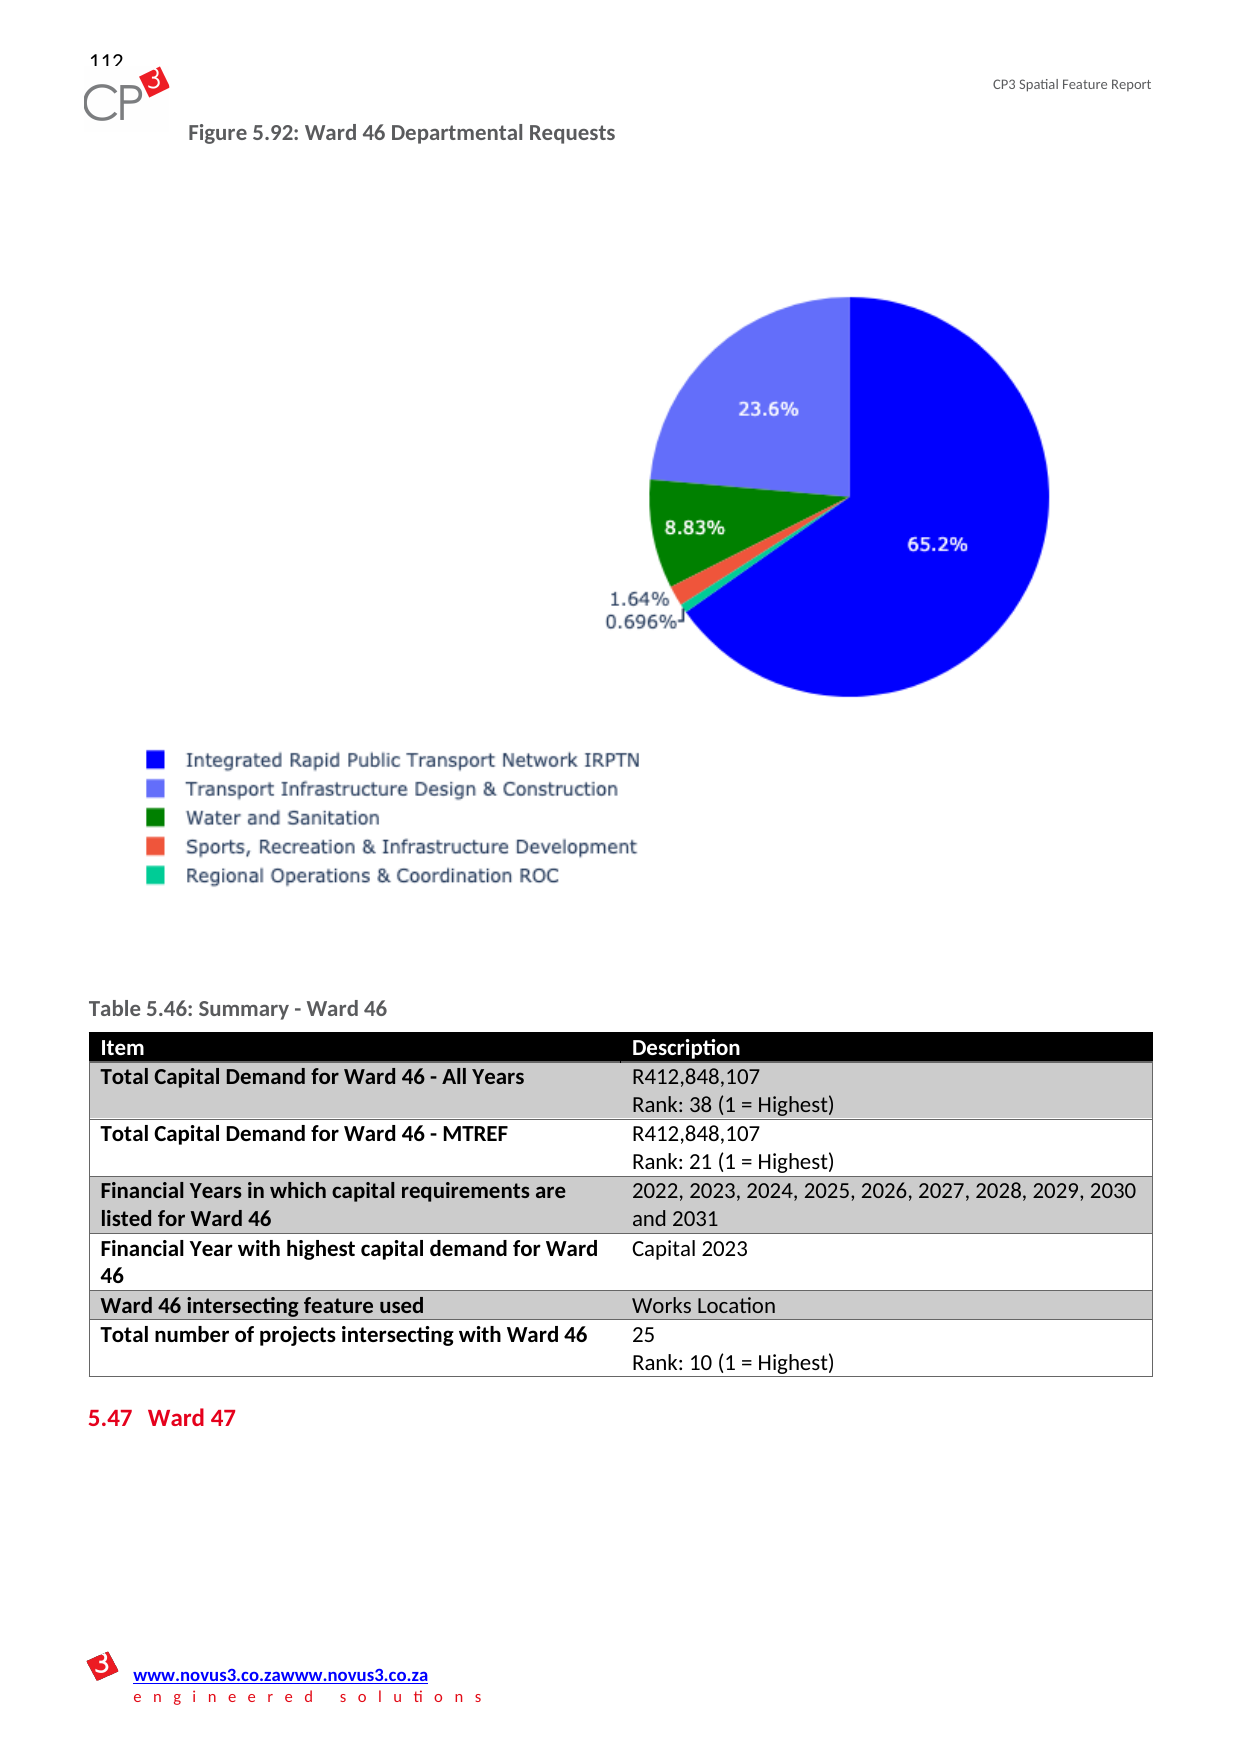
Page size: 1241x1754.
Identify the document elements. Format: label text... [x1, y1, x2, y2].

table_cell 2022, 2023, 2024, 2025, 2026, 2027, 2028, 2029, 2030 and 2031 [621, 1177, 1152, 1233]
subtitle Ward 47 [88, 1402, 1152, 1432]
table_cell Ward 46 intersecting feature used [90, 1291, 621, 1319]
table_cell Financial Years in which capital requirements are listed for Ward 46 [90, 1177, 621, 1233]
picture [83, 66, 170, 132]
table_cell 25 Rank: 10 (1 = Highest) [621, 1320, 1152, 1376]
text Figure 5.92: Ward 46 Departmental Requests [89, 118, 1152, 146]
table_cell Works Location [621, 1291, 1152, 1319]
table_header Item [90, 1033, 620, 1061]
table_cell Total Capital Demand for Ward 46 - All Years [90, 1063, 621, 1118]
table_cell Capital 2023 [621, 1234, 1152, 1290]
table_cell R412,848,107 Rank: 38 (1 = Highest) [621, 1063, 1152, 1118]
table_cell Total Capital Demand for Ward 46 - MTREF [90, 1120, 621, 1176]
picture [86, 1651, 119, 1681]
table_header Description [621, 1033, 1152, 1061]
table_cell R412,848,107 Rank: 21 (1 = Highest) [621, 1120, 1152, 1176]
picture [107, 156, 1171, 916]
table_cell Total number of projects intersecting with Ward 46 [90, 1320, 621, 1376]
table_cell Financial Year with highest capital demand for Ward 46 [90, 1234, 621, 1290]
text Table 5.46: Summary - Ward 46 [89, 994, 1152, 1022]
